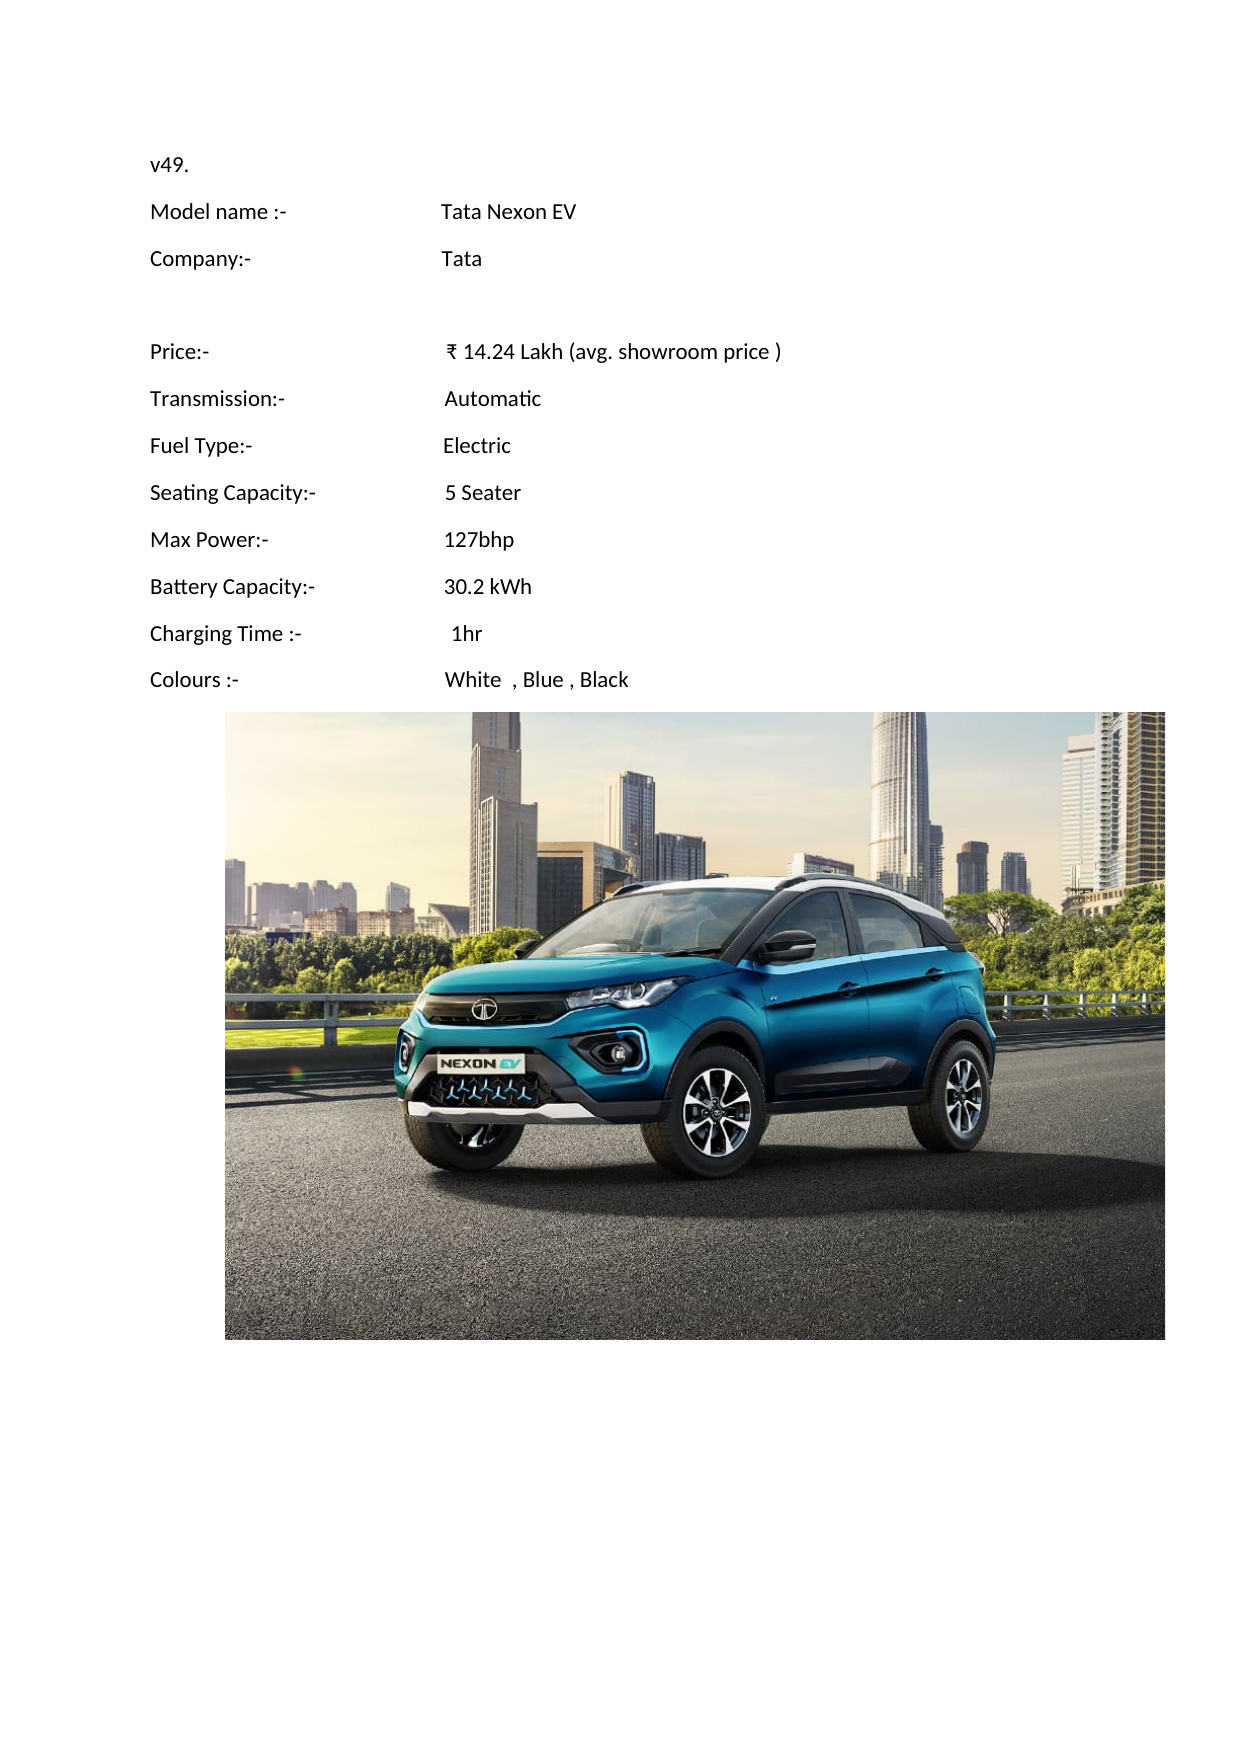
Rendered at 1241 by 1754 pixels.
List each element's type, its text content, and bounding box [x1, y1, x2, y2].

text Fuel Type:- Electric [150, 431, 1090, 459]
text Seating Capacity:- 5 Seater [150, 478, 1090, 506]
text Charging Time :- 1hr [150, 619, 1090, 647]
text Colours :- White , Blue , Black [150, 666, 1090, 694]
text v49. [150, 150, 1090, 178]
text Max Power:- 127bhp [150, 525, 1090, 553]
text Battery Capacity:- 30.2 kWh [150, 572, 1090, 600]
text Model name :- Tata Nexon EV [150, 197, 1090, 225]
text Company:- Tata [150, 244, 1090, 272]
text Transmission:- Automatic [150, 384, 1090, 412]
picture [225, 712, 1166, 1340]
text Price:- ₹ 14.24 Lakh (avg. showroom price ) [150, 337, 1090, 366]
